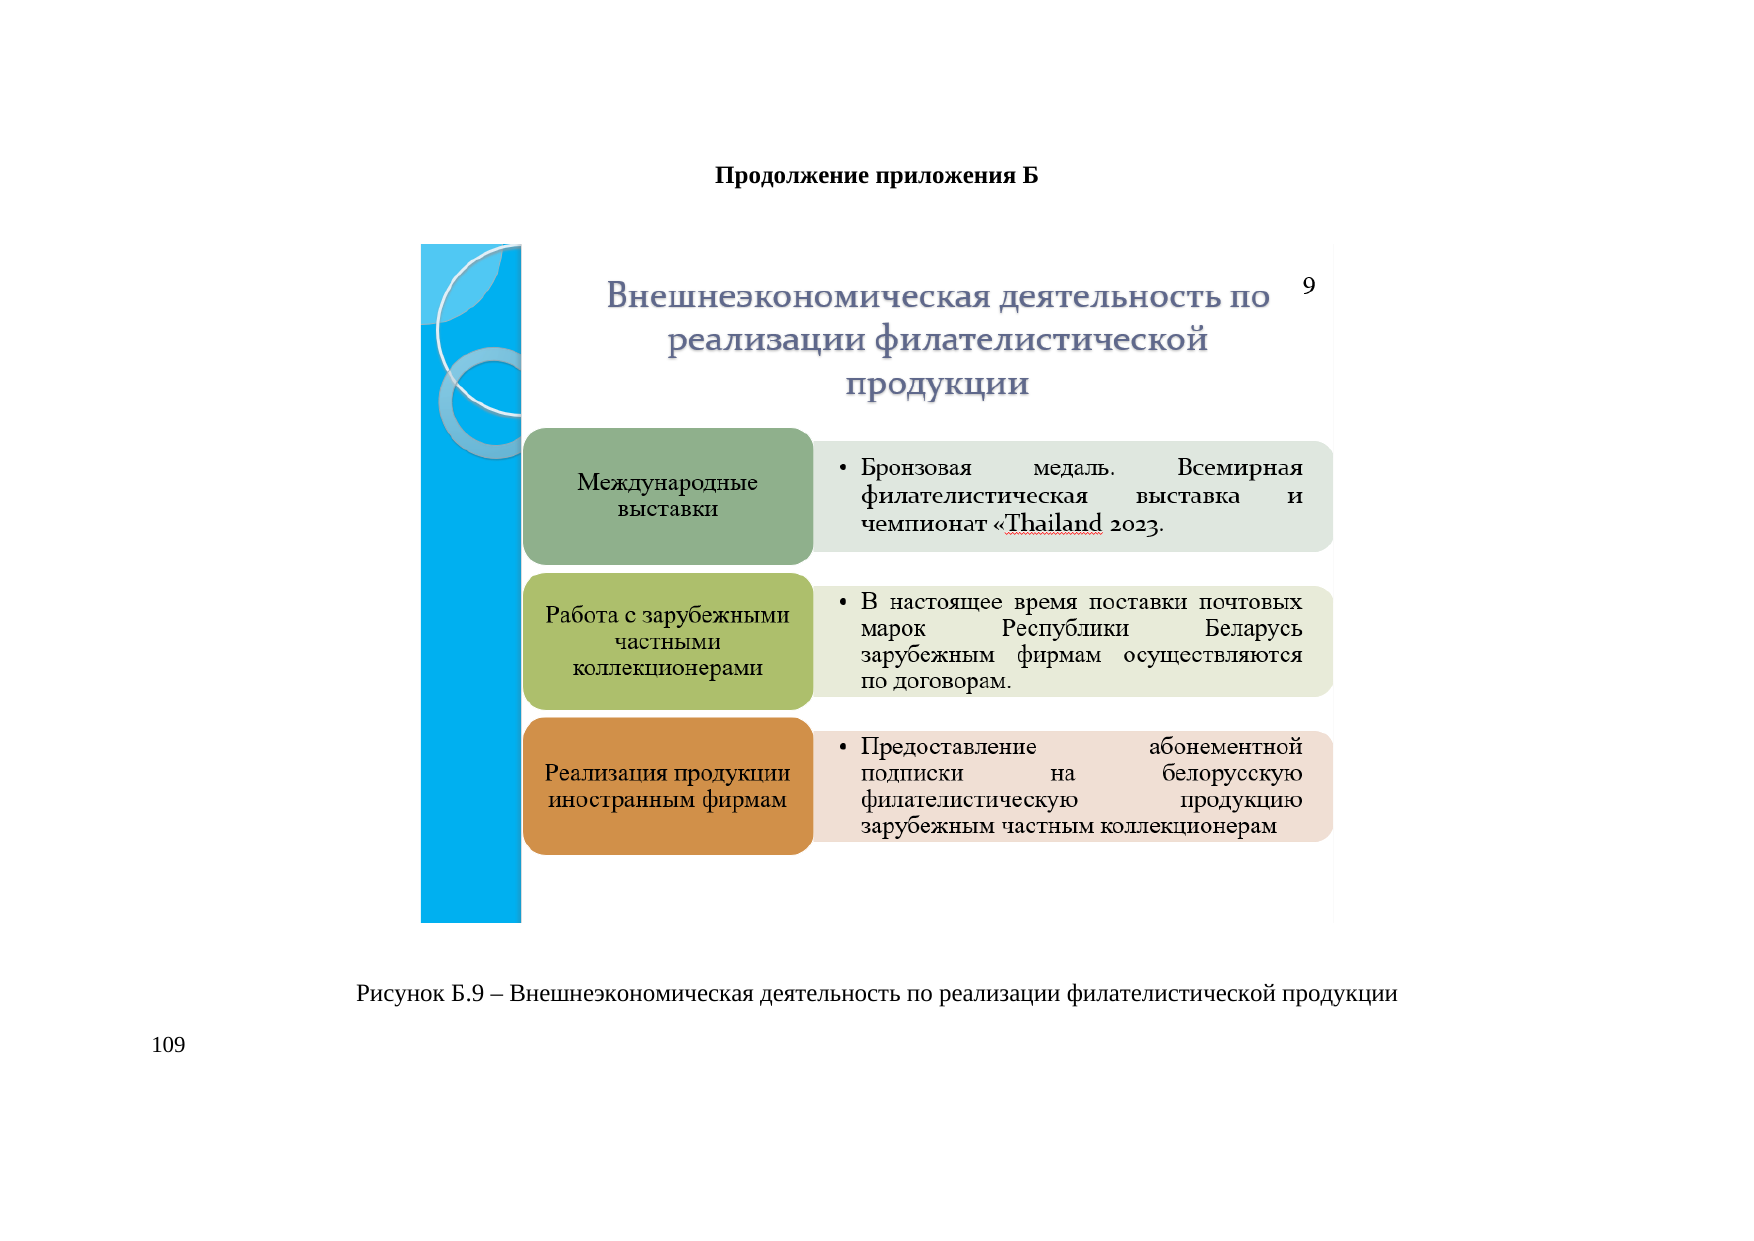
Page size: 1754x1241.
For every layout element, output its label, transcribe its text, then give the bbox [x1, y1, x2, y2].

text Рисунок Б.9 – Внешнеэкономическая деятельность по реализации филателистической продукции [118, 978, 1636, 1007]
picture [420, 244, 1334, 923]
text Продолжение приложения Б [118, 160, 1636, 188]
